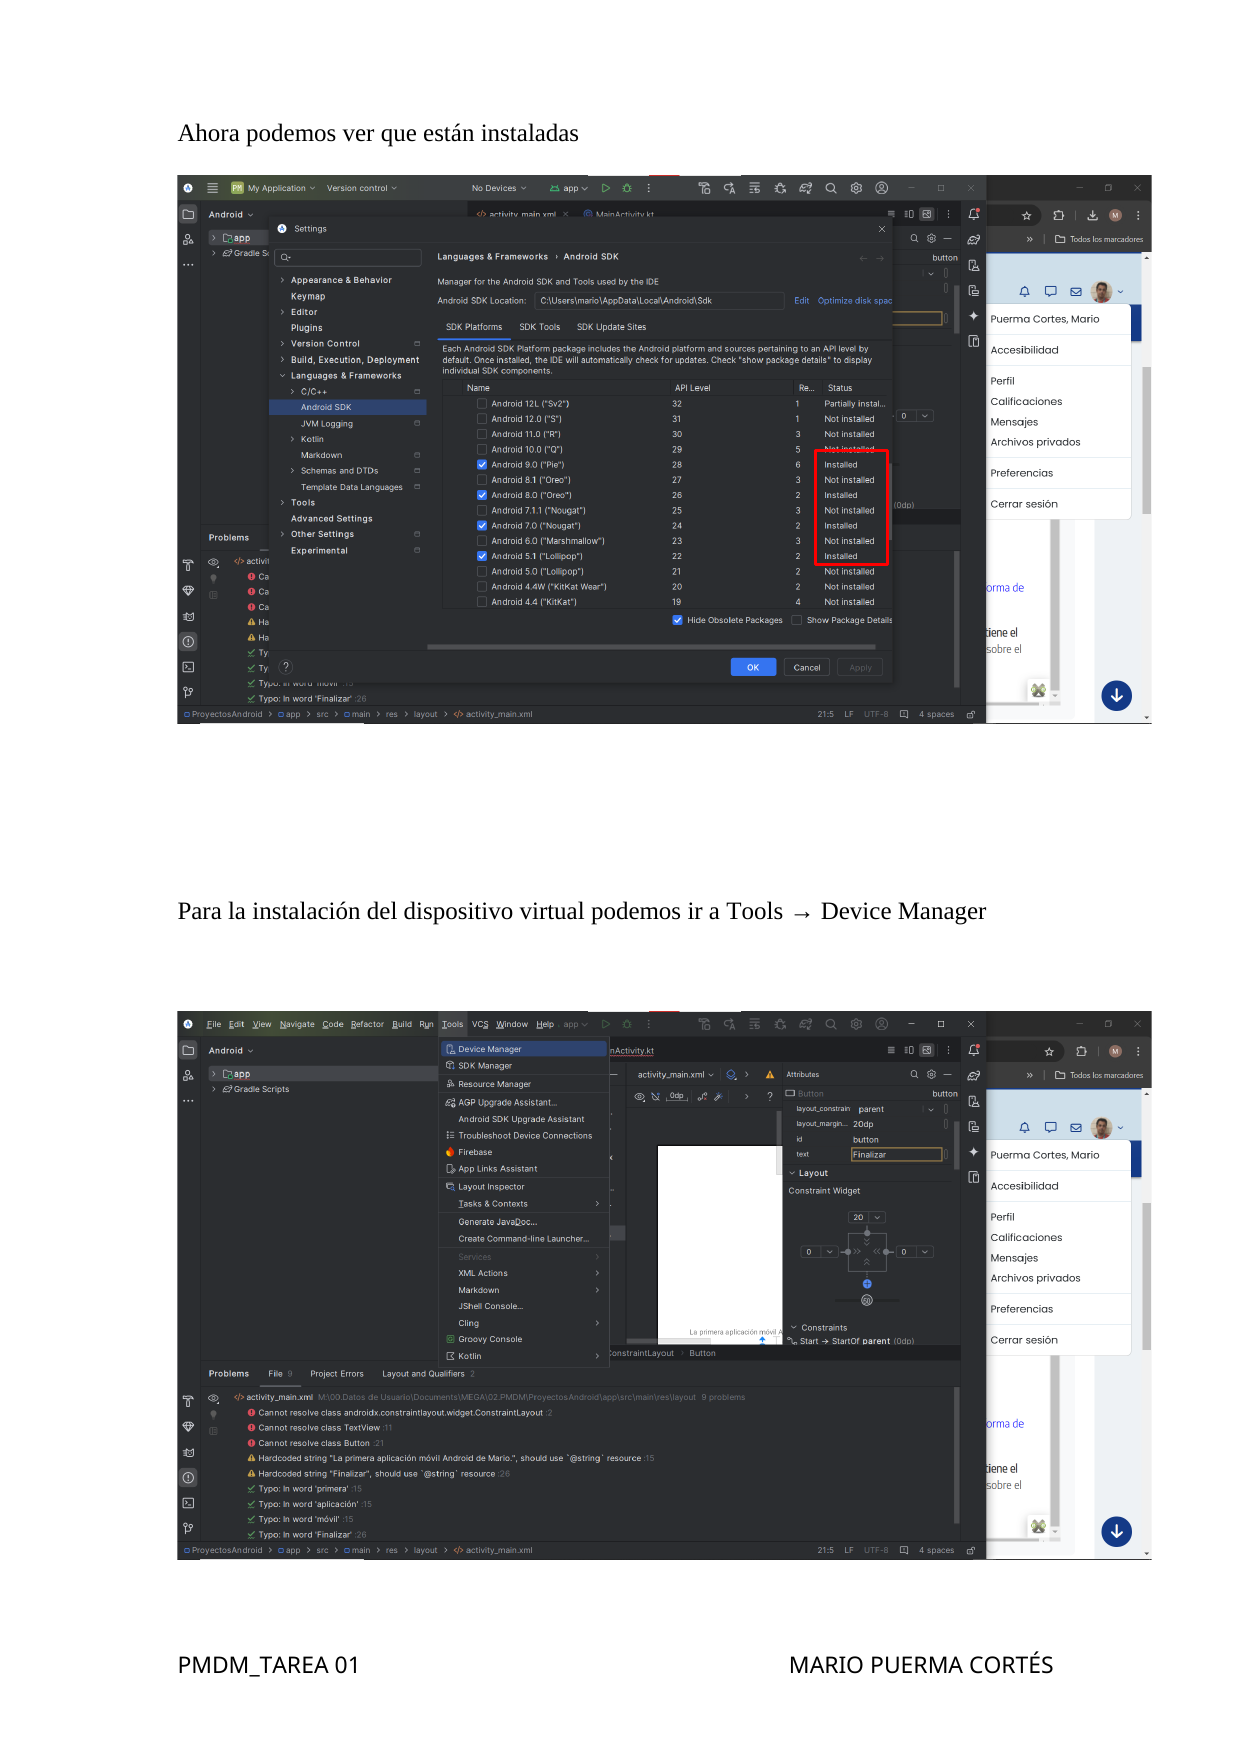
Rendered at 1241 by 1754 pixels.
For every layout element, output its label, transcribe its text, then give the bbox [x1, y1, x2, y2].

text Ahora podemos ver que están instaladas [177, 118, 1152, 147]
picture [177, 1011, 1152, 1560]
text Para la instalación del dispositivo virtual podemos ir a Tools → Device Manager [177, 896, 1152, 925]
picture [177, 175, 1152, 724]
